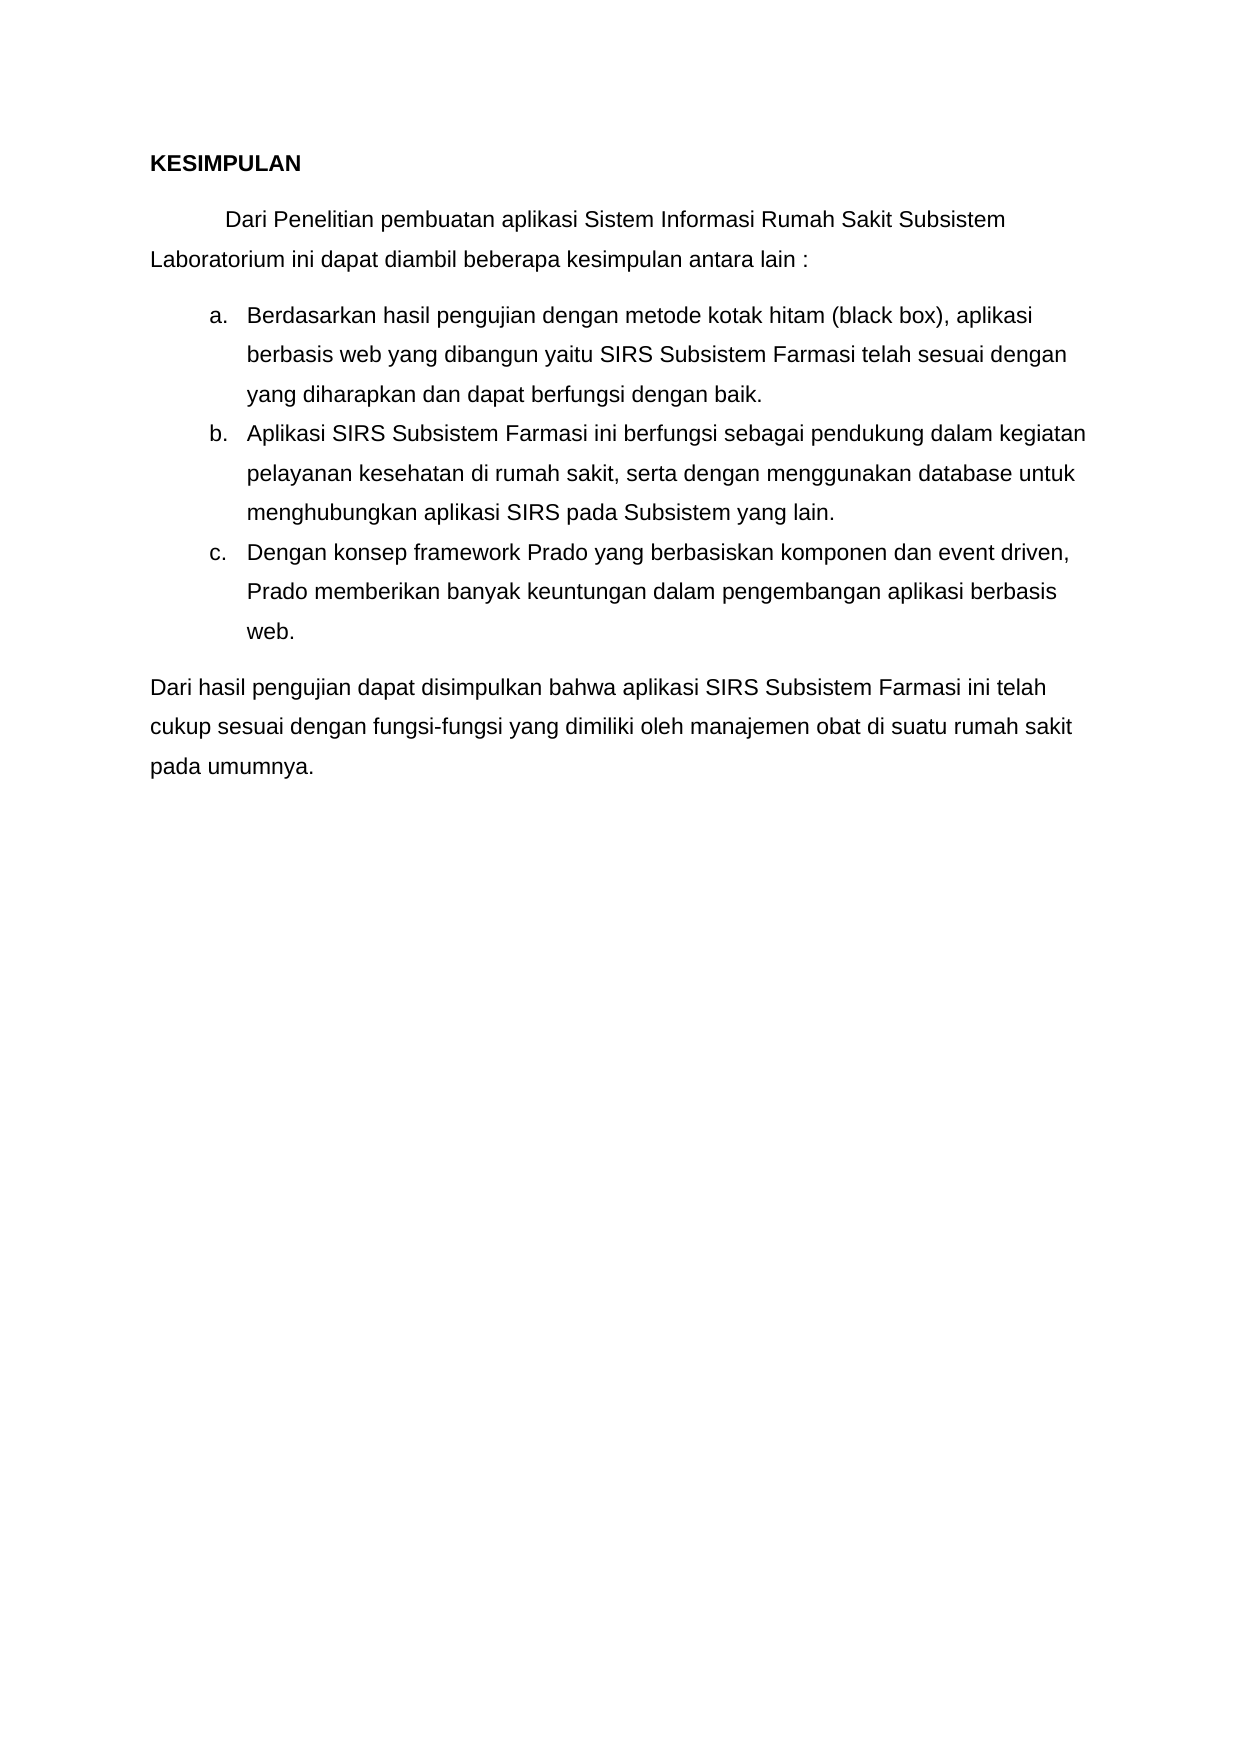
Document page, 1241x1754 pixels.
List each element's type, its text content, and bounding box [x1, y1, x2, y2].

list Aplikasi SIRS Subsistem Farmasi ini berfungsi sebagai pendukung dalam kegiatan pelayanan kesehatan di rumah sakit, serta dengan menggunakan database untuk menghubungkan aplikasi SIRS pada Subsistem yang lain. [209, 420, 1090, 526]
text Dari hasil pengujian dapat disimpulkan bahwa aplikasi SIRS Subsistem Farmasi ini telah cukup sesuai dengan fungsi-fungsi yang dimiliki oleh manajemen obat di suatu rumah sakit pada umumnya. [150, 674, 1090, 779]
text KESIMPULAN [150, 150, 1090, 176]
list Dengan konsep framework Prado yang berbasiskan komponen dan event driven, Prado memberikan banyak keuntungan dalam pengembangan aplikasi berbasis web. [209, 539, 1090, 644]
list Berdasarkan hasil pengujian dengan metode kotak hitam (black box), aplikasi berbasis web yang dibangun yaitu SIRS Subsistem Farmasi telah sesuai dengan yang diharapkan dan dapat berfungsi dengan baik. [209, 302, 1090, 407]
text Dari Penelitian pembuatan aplikasi Sistem Informasi Rumah Sakit Subsistem Laboratorium ini dapat diambil beberapa kesimpulan antara lain : [150, 206, 1090, 272]
